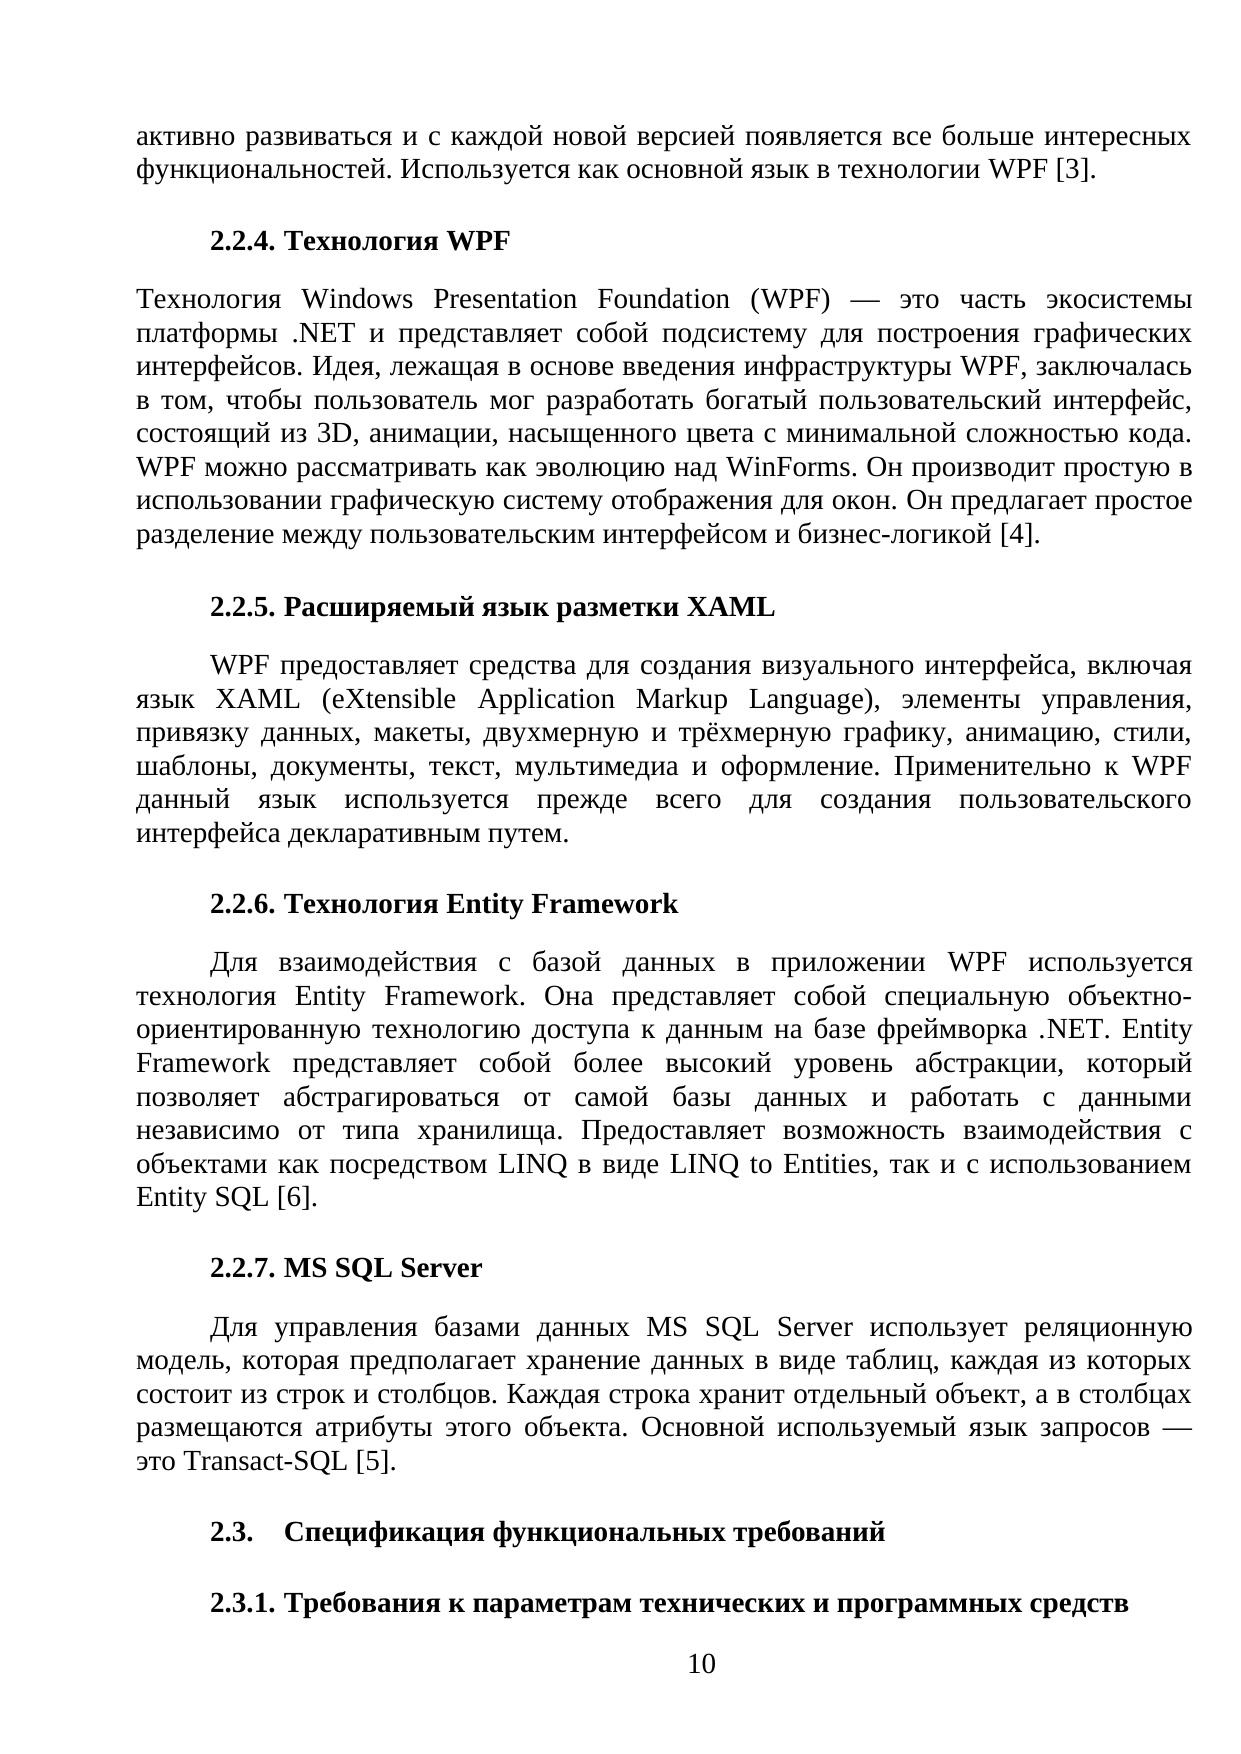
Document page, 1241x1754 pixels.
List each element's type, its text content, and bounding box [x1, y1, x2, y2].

subtitle Технология WPF [136, 223, 1193, 256]
text WPF предоставляет средства для создания визуального интерфейса, включая язык XAML (eXtensible Application Markup Language), элементы управления, привязку данных, макеты, двухмерную и трёхмерную графику, анимацию, стили, шаблоны, документы, текст, мультимедиа и оформление. Применительно к WPF данный язык используется прежде всего для создания пользовательского интерфейса декларативным путем. [136, 647, 1193, 848]
text Для управления базами данных MS SQL Server использует реляционную модель, которая предполагает хранение данных в виде таблиц, каждая из которых состоит из строк и столбцов. Каждая строка хранит отдельный объект, а в столбцах размещаются атрибуты этого объекта. Основной используемый язык запросов — это Transact-SQL [5]. [136, 1309, 1193, 1477]
subtitle Расширяемый язык разметки XAML [136, 589, 1193, 622]
subtitle MS SQL Server [136, 1250, 1193, 1284]
text Технология Windows Presentation Foundation (WPF) — это часть экосистемы платформы .NET и представляет собой подсистему для построения графических интерфейсов. Идея, лежащая в основе введения инфраструктуры WPF, заключалась в том, чтобы пользователь мог разработать богатый пользовательский интерфейс, состоящий из 3D, анимации, насыщенного цвета с минимальной сложностью кода. WPF можно рассматривать как эволюцию над WinForms. Он производит простую в использовании графическую систему отображения для окон. Он предлагает простое разделение между пользовательским интерфейсом и бизнес-логикой [4]. [136, 281, 1193, 549]
text Для взаимодействия с базой данных в приложении WPF используется технология Entity Framework. Она представляет собой специальную объектно-ориентированную технологию доступа к данным на базе фреймворка .NET. Entity Framework представляет собой более высокий уровень абстракции, который позволяет абстрагироваться от самой базы данных и работать с данными независимо от типа хранилища. Предоставляет возможность взаимодействия с объектами как посредством LINQ в виде LINQ to Entities, так и с использованием Entity SQL [6]. [136, 944, 1193, 1213]
subtitle Спецификация функциональных требований [136, 1514, 1193, 1548]
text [136, 118, 1193, 185]
subtitle Требования к параметрам технических и программных средств [136, 1585, 1193, 1619]
subtitle Технология Entity Framework [136, 886, 1193, 919]
